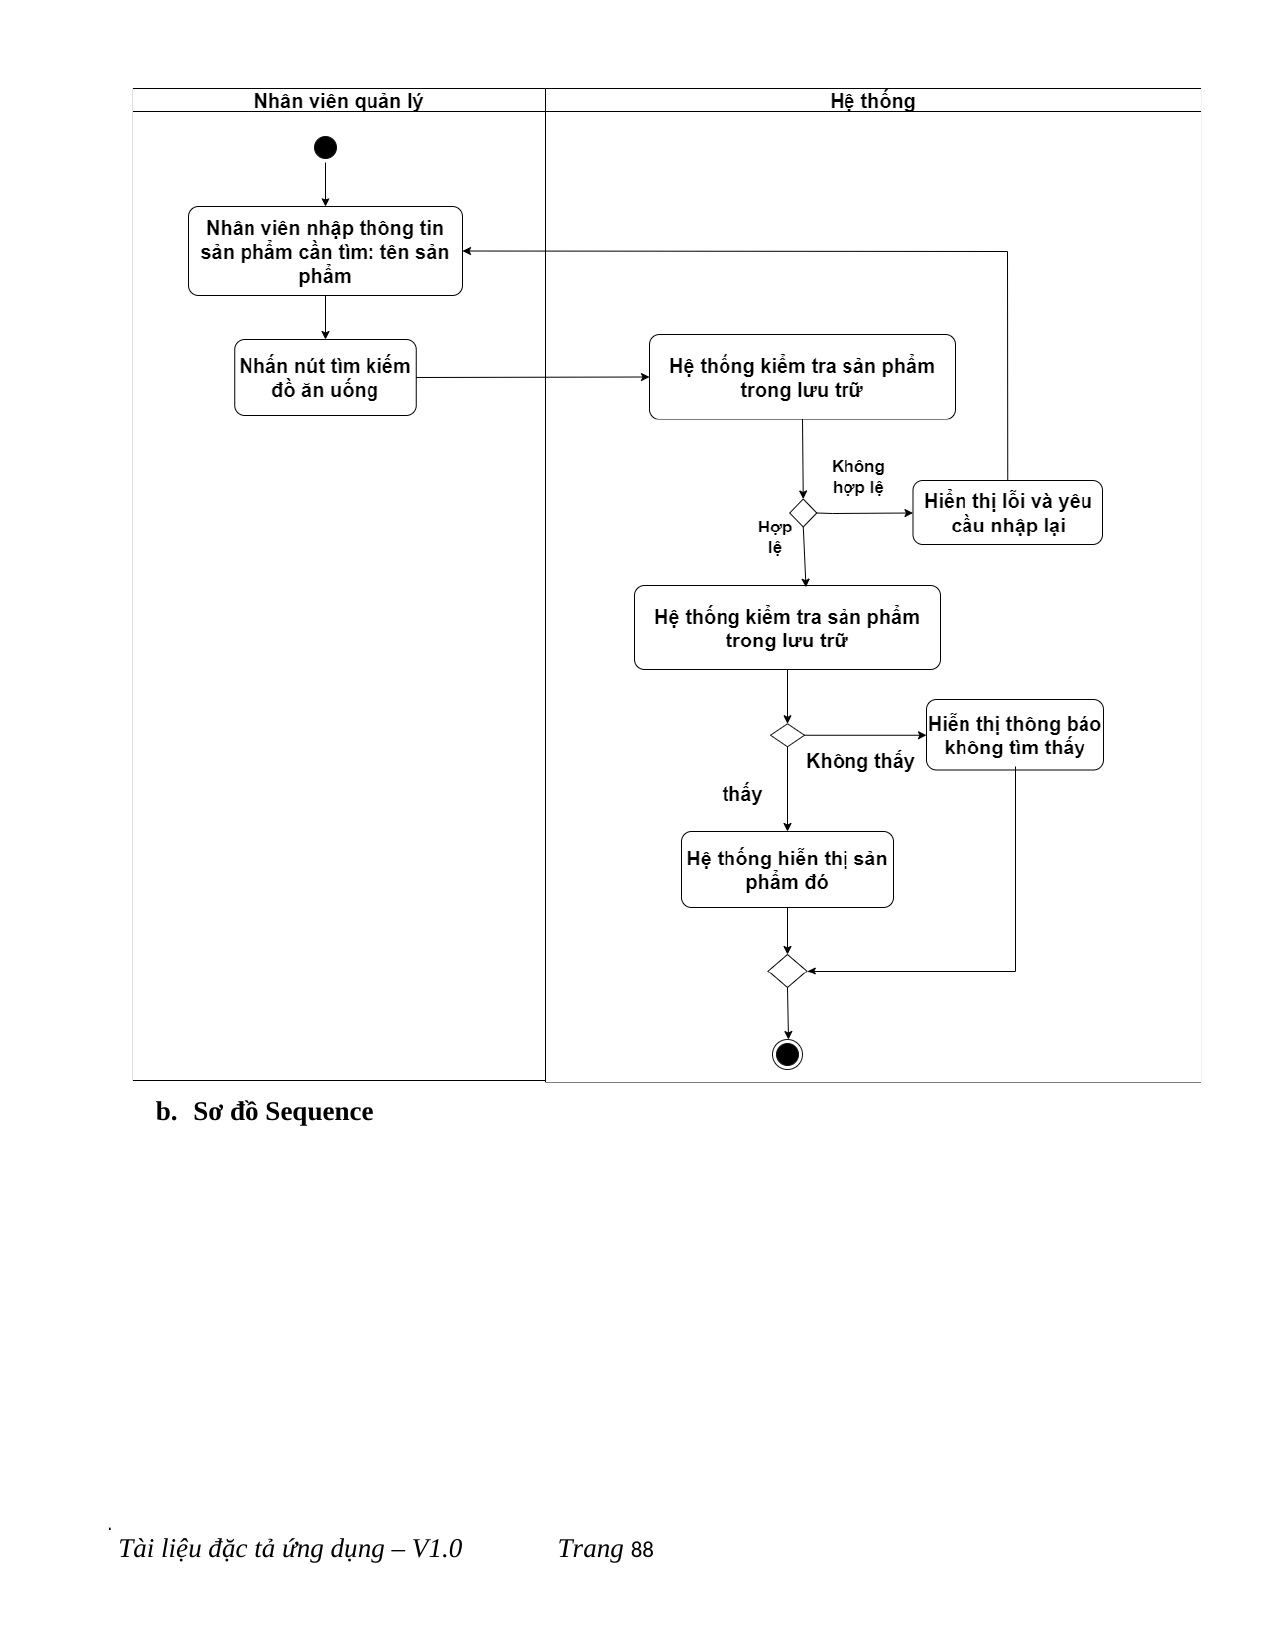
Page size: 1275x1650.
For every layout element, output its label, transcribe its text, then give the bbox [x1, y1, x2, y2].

list Sơ đồ Sequence [156, 1095, 1186, 1126]
picture [132, 88, 1202, 1083]
